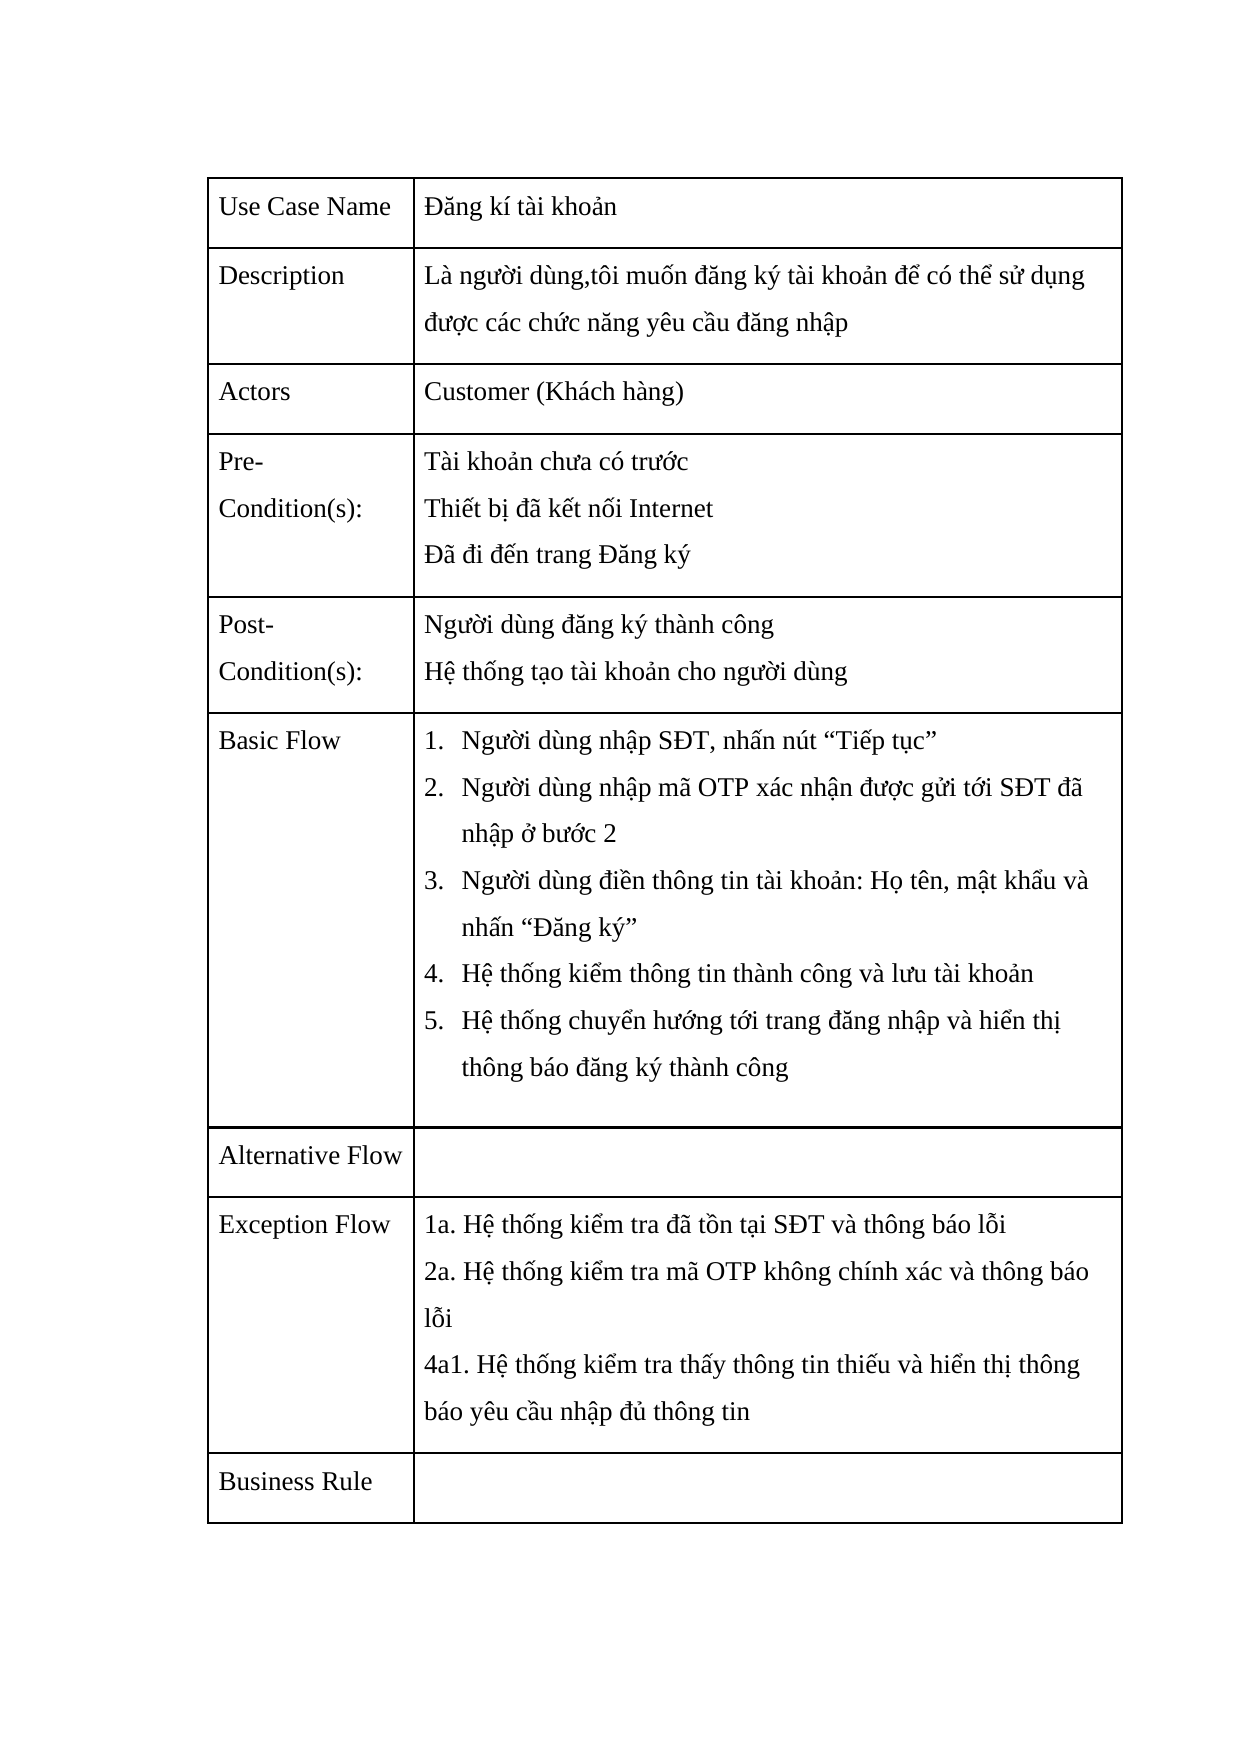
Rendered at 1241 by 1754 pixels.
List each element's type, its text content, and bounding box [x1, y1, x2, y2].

table_cell Đăng kí tài khoản [415, 179, 1121, 247]
table_cell Người dùng đăng ký thành công Hệ thống tạo tài khoản cho người dùng [415, 598, 1121, 712]
table_cell [415, 1454, 1121, 1522]
table_cell Actors [209, 365, 413, 433]
table_cell Business Rule [209, 1454, 413, 1522]
table_cell 1a. Hệ thống kiểm tra đã tồn tại SĐT và thông báo lỗi 2a. Hệ thống kiểm tra mã OTP không chính xác và thông báo lỗi 4a1. Hệ thống kiểm tra thấy thông tin thiếu và hiển thị thông báo yêu cầu nhập đủ thông tin [415, 1198, 1121, 1452]
table_cell Alternative Flow [209, 1129, 413, 1196]
table_cell Post-Condition(s): [209, 598, 413, 712]
table_cell Basic Flow [209, 714, 413, 1126]
table_cell Description [209, 249, 413, 363]
table_cell [415, 1129, 1121, 1196]
table_cell Exception Flow [209, 1198, 413, 1452]
table_cell Use Case Name [209, 179, 413, 247]
table_cell Pre-Condition(s): [209, 435, 413, 596]
table_cell Người dùng nhập SĐT, nhấn nút “Tiếp tục” Người dùng nhập mã OTP xác nhận được gửi tới SĐT đã nhập ở bước 2 Người dùng điền thông tin tài khoản: Họ tên, mật khẩu và nhấn “Đăng ký” Hệ thống kiểm thông tin thành công và lưu tài khoản Hệ thống chuyển hướng tới trang đăng nhập và hiển thị thông báo đăng ký thành công [415, 714, 1121, 1126]
table_cell Tài khoản chưa có trước Thiết bị đã kết nối Internet Đã đi đến trang Đăng ký [415, 435, 1121, 596]
table_cell Là người dùng,tôi muốn đăng ký tài khoản để có thể sử dụng được các chức năng yêu cầu đăng nhập [415, 249, 1121, 363]
table_cell Customer (Khách hàng) [415, 365, 1121, 433]
